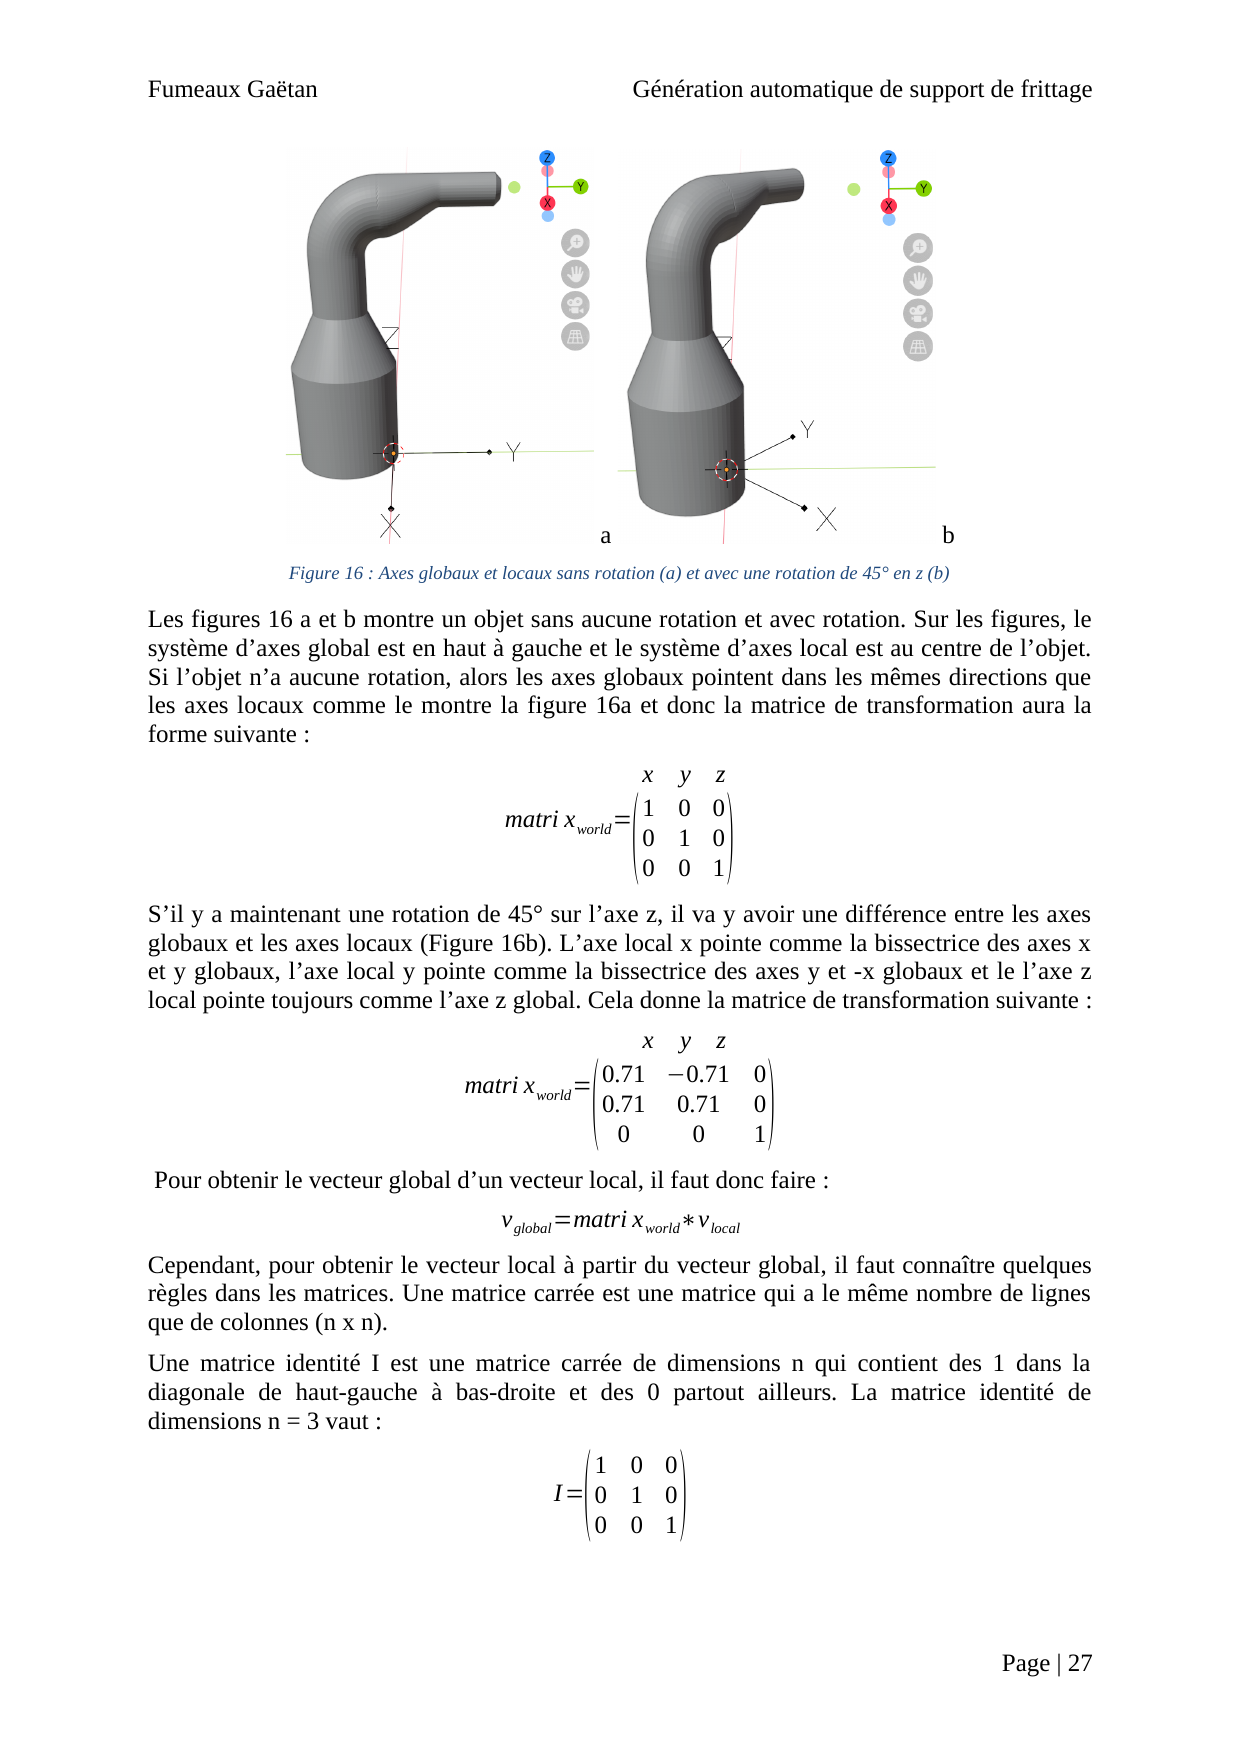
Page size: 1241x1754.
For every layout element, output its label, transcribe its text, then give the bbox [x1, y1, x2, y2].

text Pour obtenir le vecteur global d’un vecteur local, il faut donc faire : [148, 1165, 1093, 1193]
picture [285, 147, 594, 544]
text Une matrice identité I est une matrice carrée de dimensions n qui contient des 1 dans la diagonale de haut-gauche à bas-droite et des 0 partout ailleurs. La matrice identité de dimensions n = 3 vaut : [148, 1348, 1093, 1435]
text S’il y a maintenant une rotation de 45° sur l’axe z, il va y avoir une différence entre les axes globaux et les axes locaux (Figure 16b). L’axe local x pointe comme la bissectrice des axes x et y globaux, l’axe local y pointe comme la bissectrice des axes y et -x globaux et le l’axe z local pointe toujours comme l’axe z global. Cela donne la matrice de transformation suivante : [148, 899, 1093, 1014]
text Figure 16 : Axes globaux et locaux sans rotation (a) et avec une rotation de 45° en z (b) [148, 562, 1093, 583]
picture [617, 149, 936, 544]
text Cependant, pour obtenir le vecteur local à partir du vecteur global, il faut connaître quelques règles dans les matrices. Une matrice carrée est une matrice qui a le même nombre de lignes que de colonnes (n x n). [148, 1250, 1093, 1336]
text Les figures 16 a et b montre un objet sans aucune rotation et avec rotation. Sur les figures, le système d’axes global est en haut à gauche et le système d’axes local est au centre de l’objet. Si l’objet n’a aucune rotation, alors les axes globaux pointent dans les mêmes directions que les axes locaux comme le montre la figure 16a et donc la matrice de transformation aura la forme suivante : [148, 604, 1093, 748]
